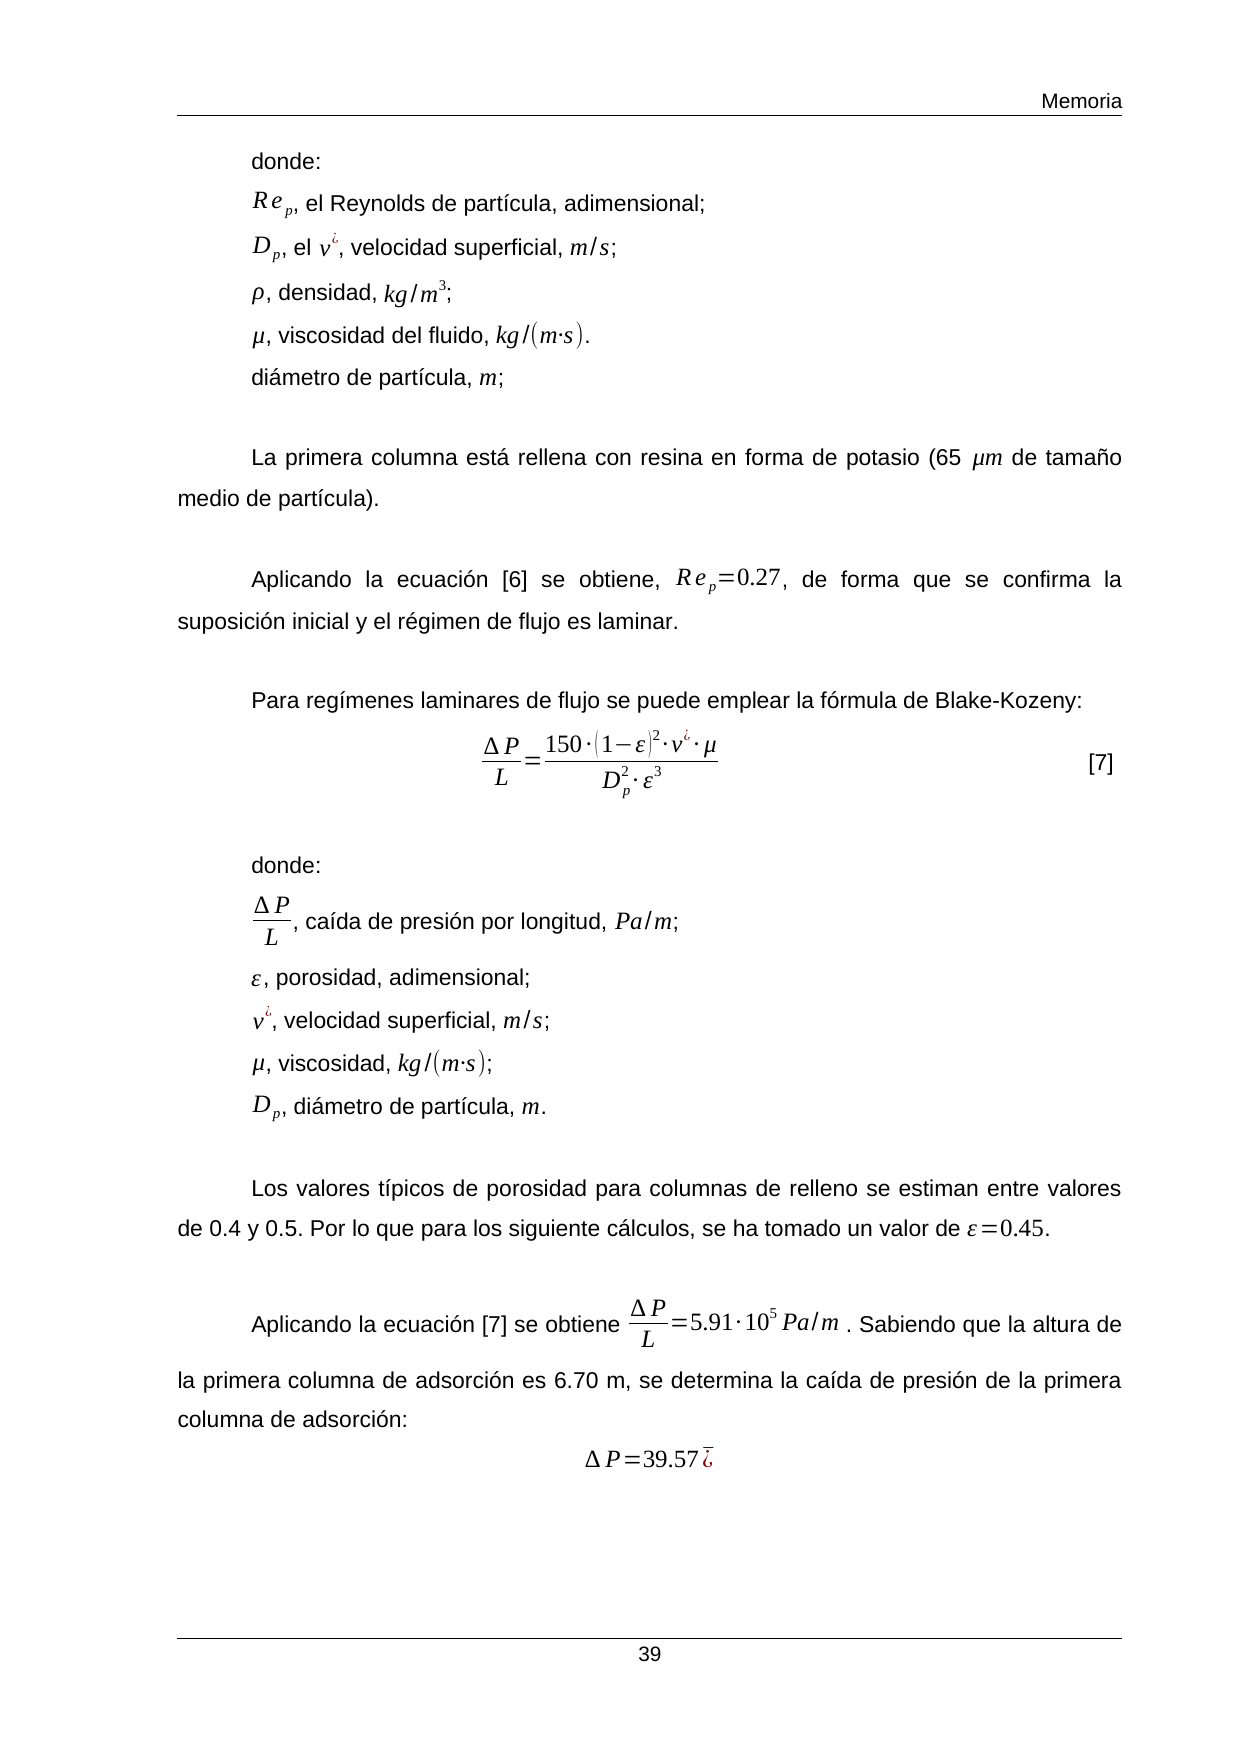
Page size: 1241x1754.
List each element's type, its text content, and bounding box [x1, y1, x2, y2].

text La primera columna está rellena con resina en forma de potasio (65 de tamaño medio de partícula). [177, 444, 1122, 511]
text Para regímenes laminares de flujo se puede emplear la fórmula de Blake-Kozeny: [177, 687, 1122, 713]
text , caída de presión por longitud, ; [251, 892, 1122, 951]
text , velocidad superficial, ; [251, 1006, 1122, 1034]
text , densidad, ; [251, 276, 1122, 307]
text , viscosidad, ; [251, 1048, 1122, 1078]
table_header [166, 726, 1033, 813]
text , diámetro de partícula, . [251, 1091, 1122, 1122]
text donde: [251, 852, 1122, 879]
text , viscosidad del fluido, . [251, 320, 1122, 350]
text , el Reynolds de partícula, adimensional; [251, 187, 1122, 218]
text Los valores típicos de porosidad para columnas de relleno se estiman entre valores de 0.4 y 0.5. Por lo que para los siguiente cálculos, se ha tomado un valor de . [177, 1175, 1122, 1242]
text , porosidad, adimensional; [251, 964, 1122, 993]
text Aplicando la ecuación [6] se obtiene, , de forma que se confirma la suposición inicial y el régimen de flujo es laminar. [177, 563, 1122, 634]
text donde: [251, 148, 1122, 174]
table_header [7] [1034, 726, 1125, 813]
text Aplicando la ecuación [7] se obtiene . Sabiendo que la altura de la primera columna de adsorción es 6.70 m, se determina la caída de presión de la primera columna de adsorción: [177, 1294, 1122, 1432]
text diámetro de partícula, ; [251, 363, 1122, 391]
text , el , velocidad superficial, ; [177, 232, 1122, 263]
